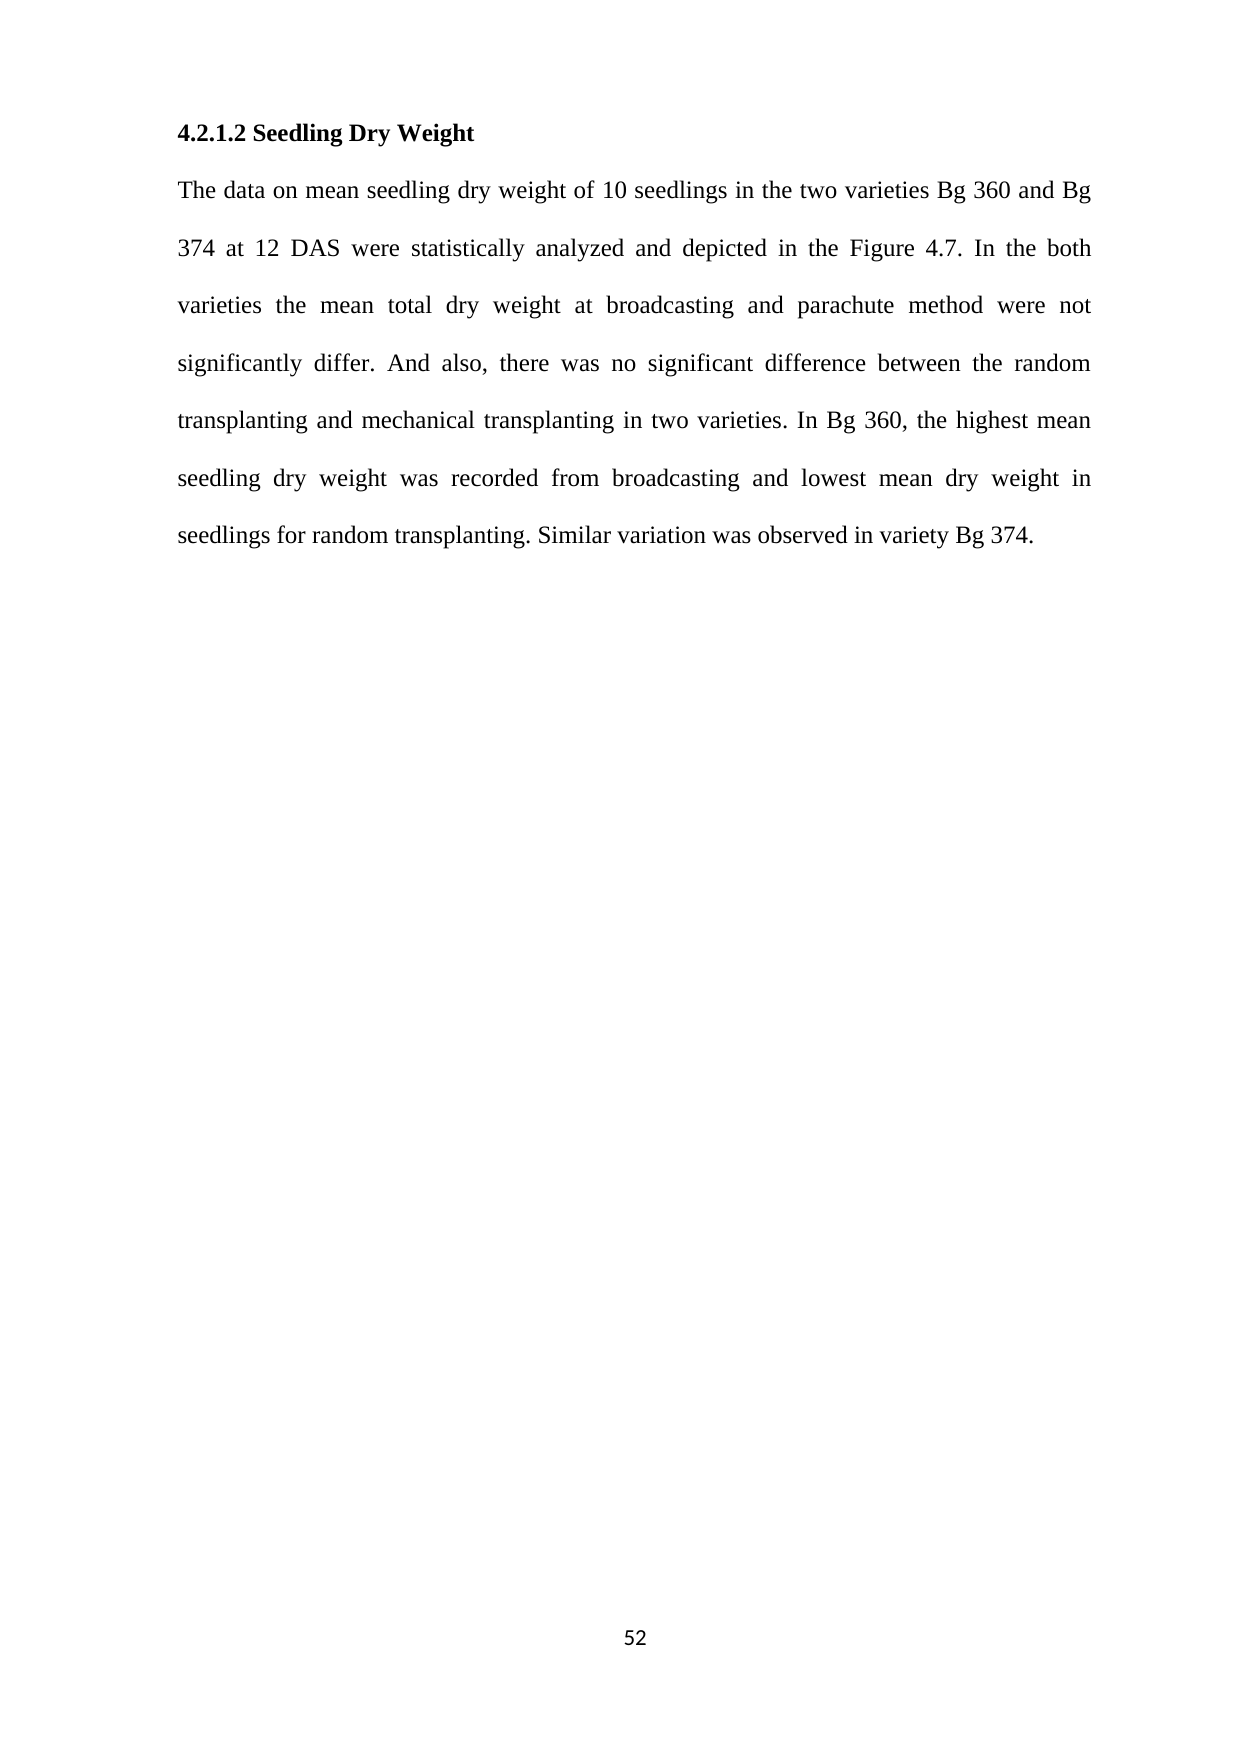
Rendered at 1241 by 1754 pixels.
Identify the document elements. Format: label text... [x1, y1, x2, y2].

text The data on mean seedling dry weight of 10 seedlings in the two varieties Bg 360 and Bg 374 at 12 DAS were statistically analyzed and depicted in the Figure 4.7. In the both varieties the mean total dry weight at broadcasting and parachute method were not significantly differ. And also, there was no significant difference between the random transplanting and mechanical transplanting in two varieties. In Bg 360, the highest mean seedling dry weight was recorded from broadcasting and lowest mean dry weight in seedlings for random transplanting. Similar variation was observed in variety Bg 374. [177, 176, 1092, 549]
subtitle 4.2.1.2 Seedling Dry Weight [177, 118, 1092, 147]
